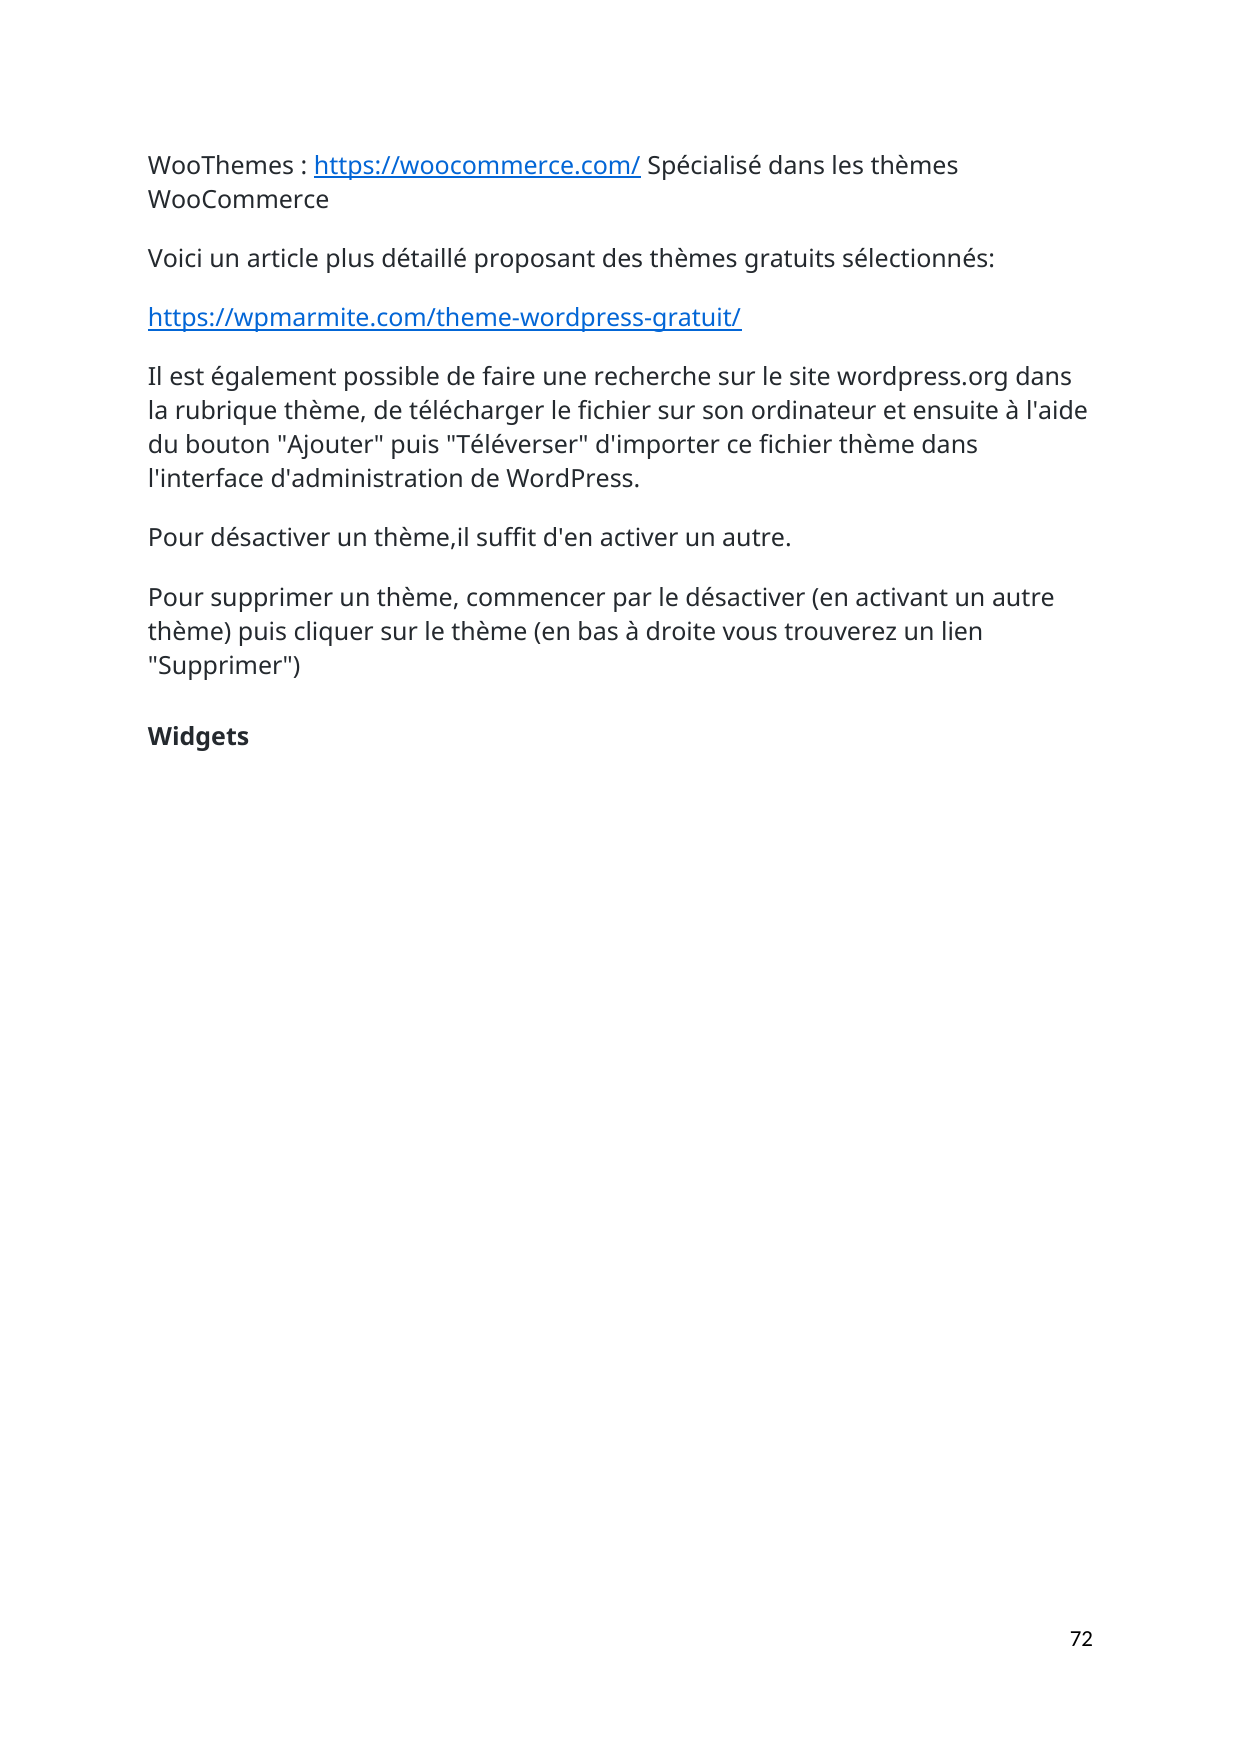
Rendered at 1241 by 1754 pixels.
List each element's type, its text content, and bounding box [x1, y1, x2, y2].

text Pour désactiver un thème,il suffit d'en activer un autre. [148, 520, 1093, 554]
text Il est également possible de faire une recherche sur le site wordpress.org dans la rubrique thème, de télécharger le fichier sur son ordinateur et ensuite à l'aide du bouton "Ajouter" puis "Téléverser" d'importer ce fichier thème dans l'interface d'administration de WordPress. [148, 359, 1093, 495]
text Widgets [148, 719, 1093, 753]
text Voici un article plus détaillé proposant des thèmes gratuits sélectionnés: [148, 241, 1093, 275]
text https://wpmarmite.com/theme-wordpress-gratuit/ [148, 300, 1093, 334]
text WooThemes : https://woocommerce.com/ Spécialisé dans les thèmes WooCommerce [148, 148, 1093, 216]
text Pour supprimer un thème, commencer par le désactiver (en activant un autre thème) puis cliquer sur le thème (en bas à droite vous trouverez un lien "Supprimer") [148, 579, 1093, 681]
